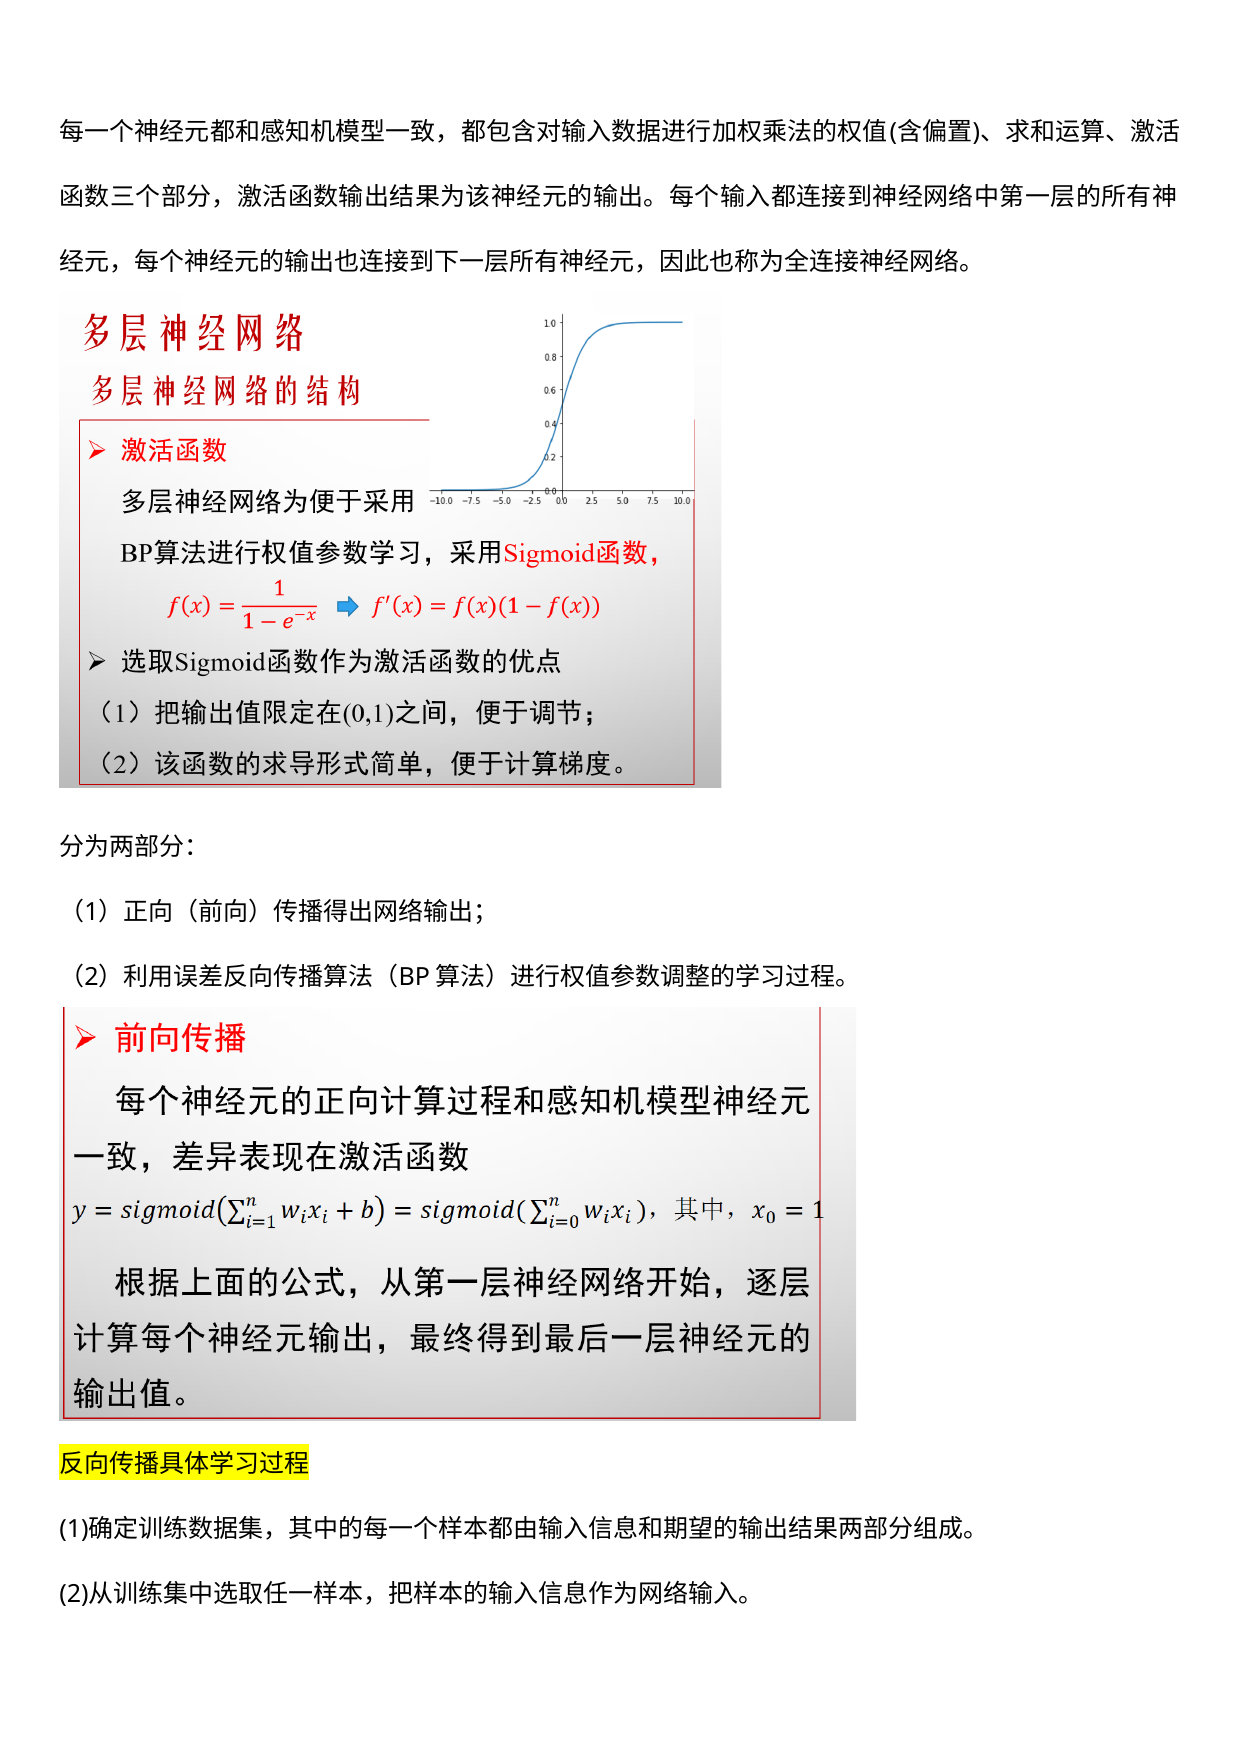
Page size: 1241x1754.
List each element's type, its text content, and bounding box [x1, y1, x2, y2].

text (2)从训练集中选取任一样本，把样本的输入信息作为网络输入。 [59, 1559, 1181, 1624]
text 反向传播具体学习过程 [59, 1429, 1181, 1494]
text (1)确定训练数据集，其中的每一个样本都由输入信息和期望的输出结果两部分组成。 [59, 1494, 1181, 1559]
text 分为两部分： [59, 812, 1181, 877]
text 每一个神经元都和感知机模型一致，都包含对输入数据进行加权乘法的权值(含偏置)、求和运算、激活函数三个部分，激活函数输出结果为该神经元的输出。每个输入都连接到神经网络中第一层的所有神经元，每个神经元的输出也连接到下一层所有神经元，因此也称为全连接神经网络。 [59, 97, 1181, 292]
picture [59, 292, 722, 788]
text （2）利用误差反向传播算法（BP算法）进行权值参数调整的学习过程。 [59, 942, 1181, 1007]
text （1）正向（前向）传播得出网络输出； [59, 877, 1181, 942]
picture [59, 1007, 857, 1421]
